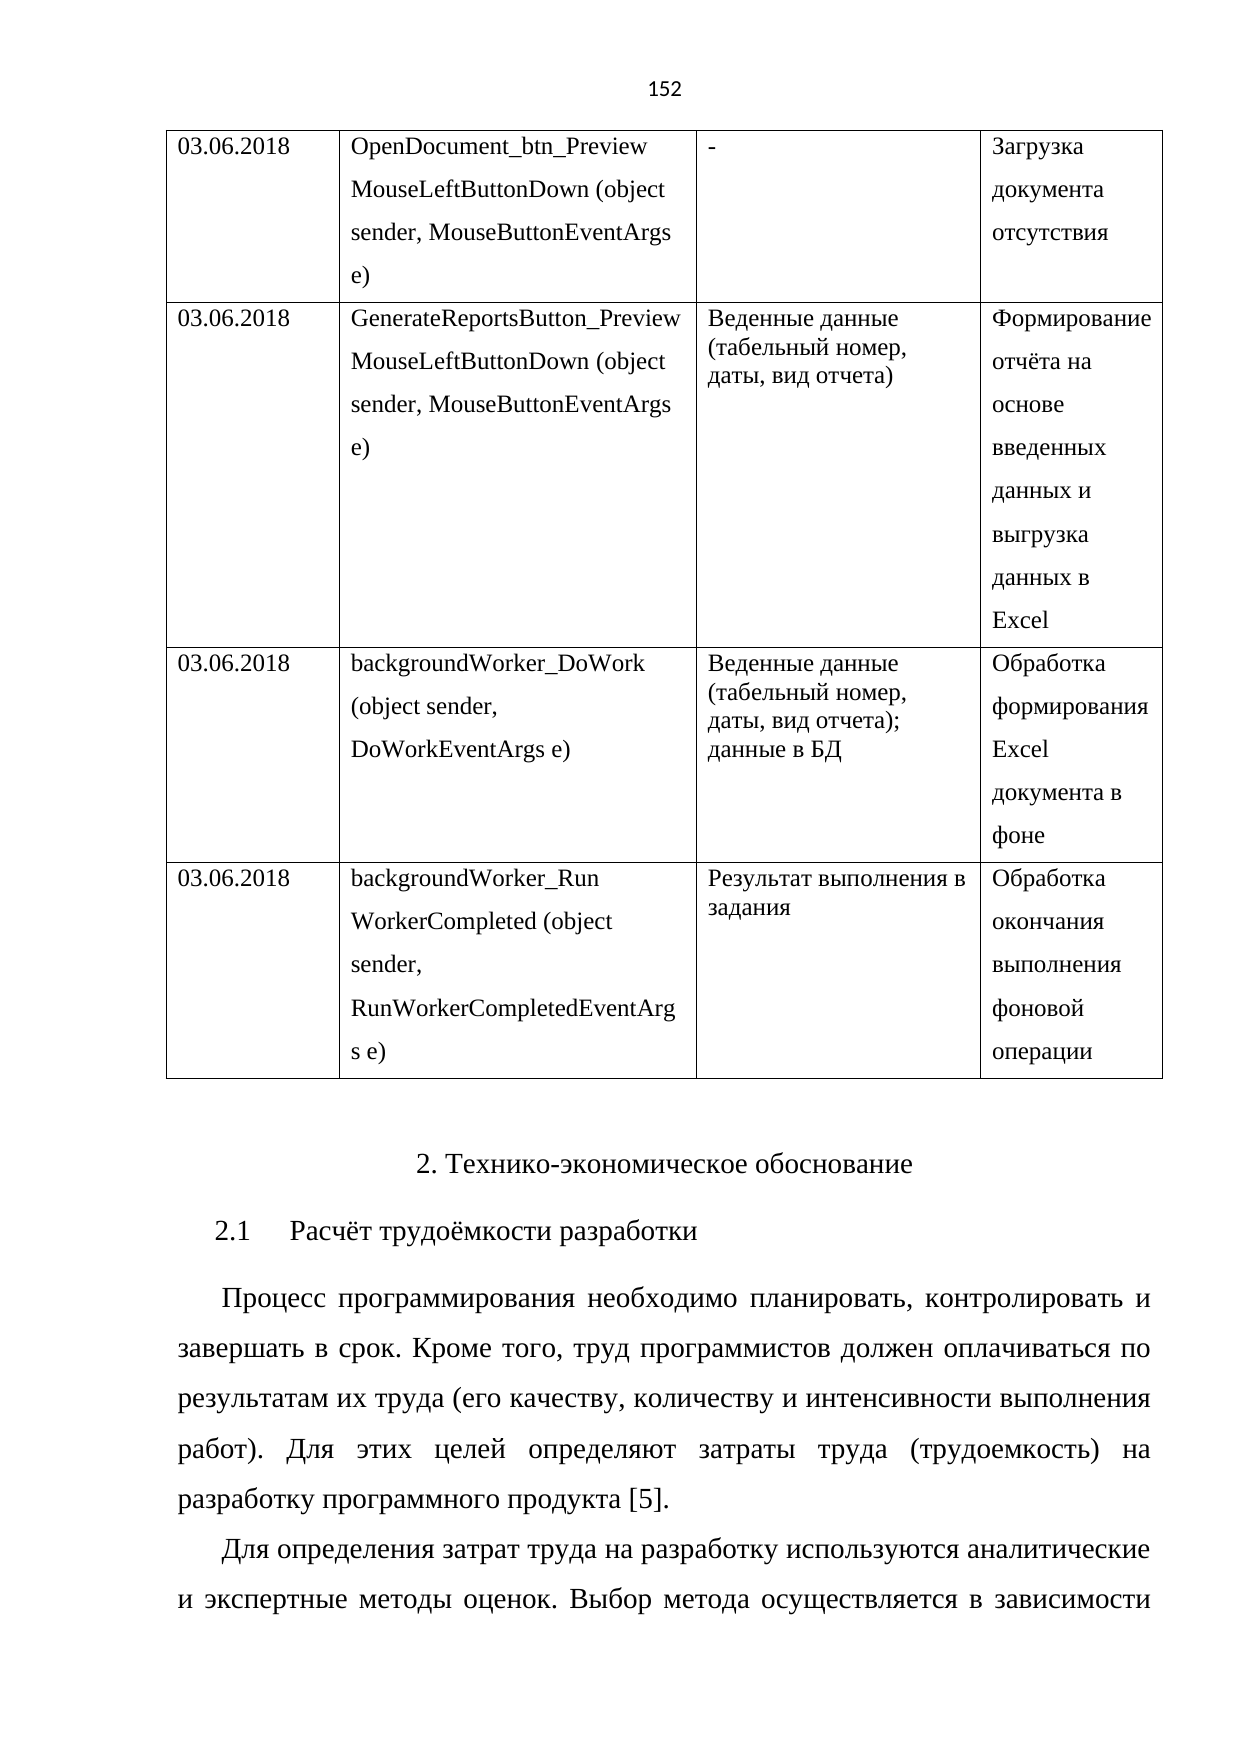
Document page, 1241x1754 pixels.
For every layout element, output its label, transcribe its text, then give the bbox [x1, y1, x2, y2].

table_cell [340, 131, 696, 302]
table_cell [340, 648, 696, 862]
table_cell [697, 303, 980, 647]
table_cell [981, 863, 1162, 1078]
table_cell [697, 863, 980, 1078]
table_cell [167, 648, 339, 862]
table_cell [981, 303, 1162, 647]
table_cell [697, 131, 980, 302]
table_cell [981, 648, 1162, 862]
list Расчёт трудоёмкости разработки [214, 1213, 1152, 1246]
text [177, 1531, 1152, 1615]
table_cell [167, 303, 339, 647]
text Процесс программирования необходимо планировать, контролировать и завершать в срок. Кроме того, труд программистов должен оплачиваться по результатам их труда (его качеству, количеству и интенсивности выполнения работ). Для этих целей определяют затраты труда (трудоемкость) на разработку программного продукта [5]. [177, 1280, 1152, 1514]
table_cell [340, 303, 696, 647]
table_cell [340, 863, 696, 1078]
subtitle 2. Технико-экономическое обоснование [177, 1146, 1152, 1179]
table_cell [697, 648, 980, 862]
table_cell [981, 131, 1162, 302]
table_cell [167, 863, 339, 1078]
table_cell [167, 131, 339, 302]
